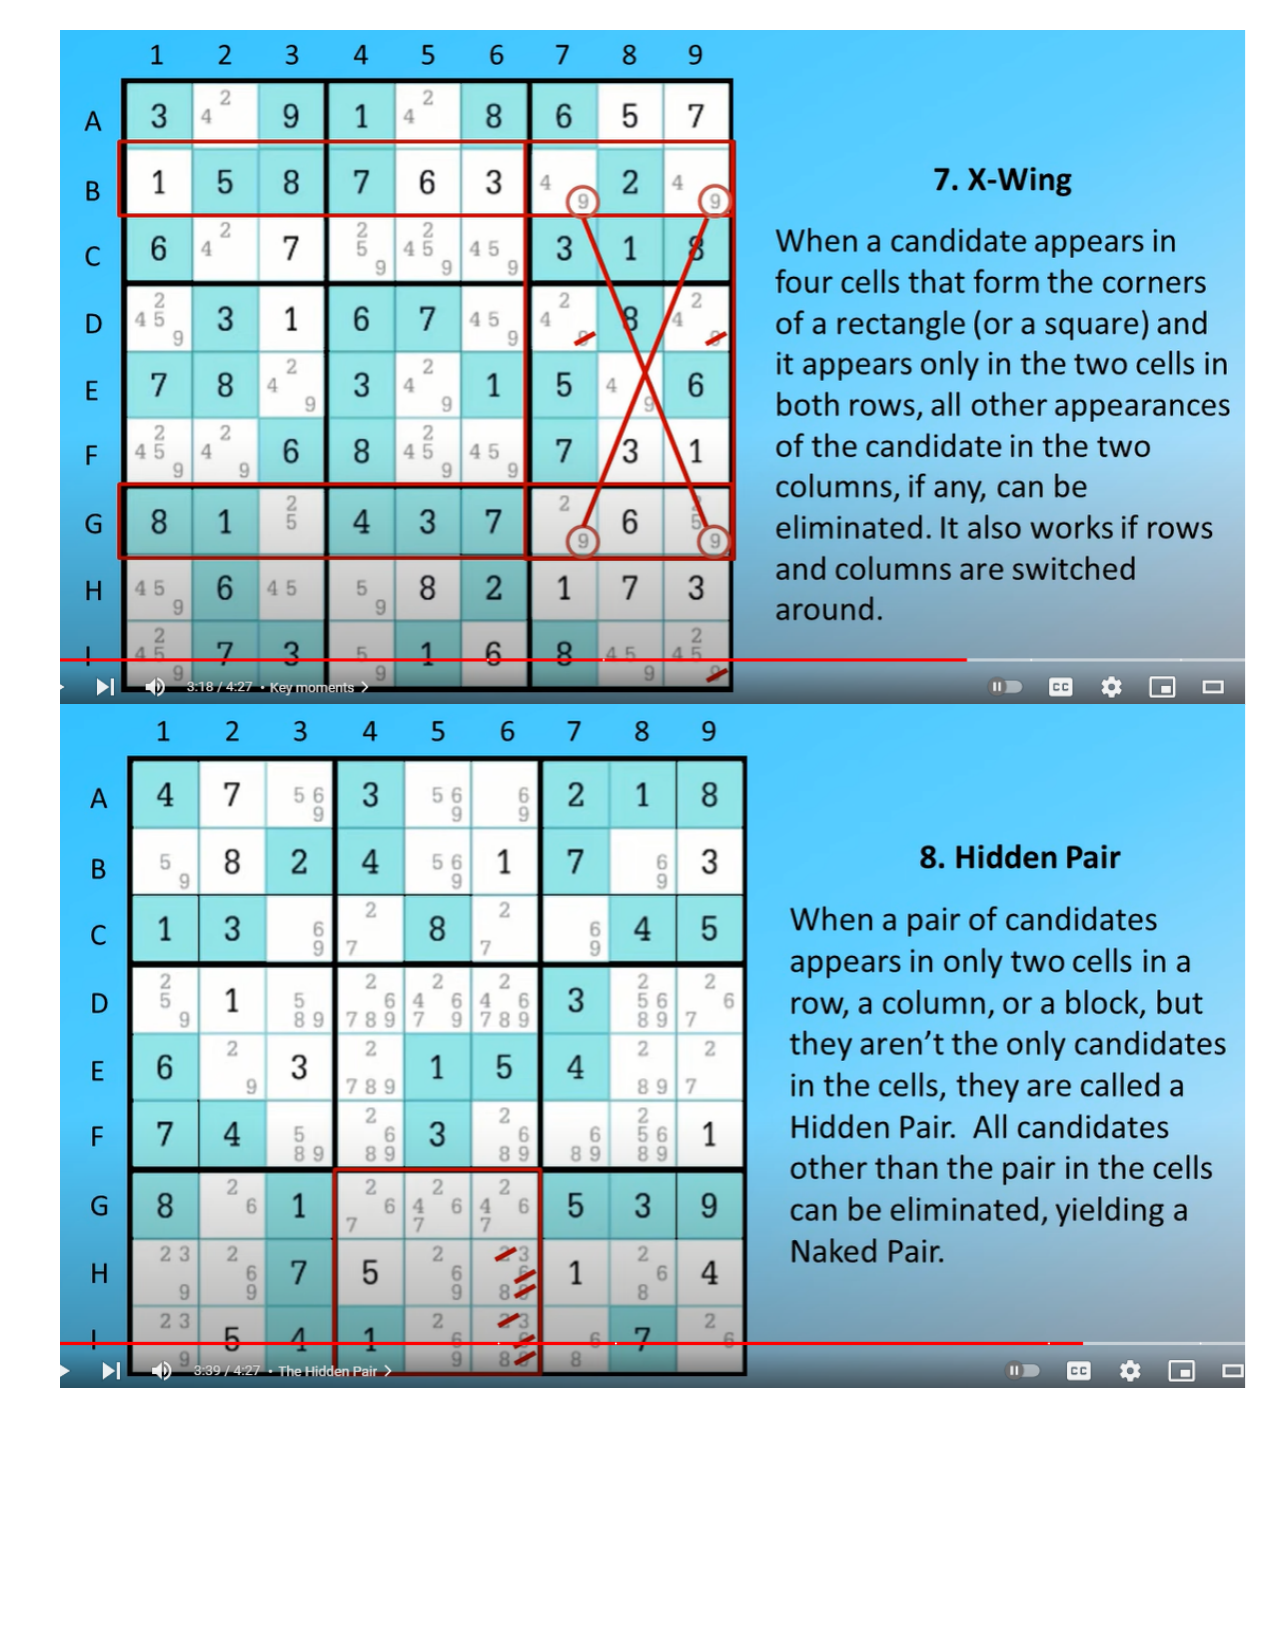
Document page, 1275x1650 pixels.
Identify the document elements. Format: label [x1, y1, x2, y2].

picture [60, 30, 1245, 1388]
